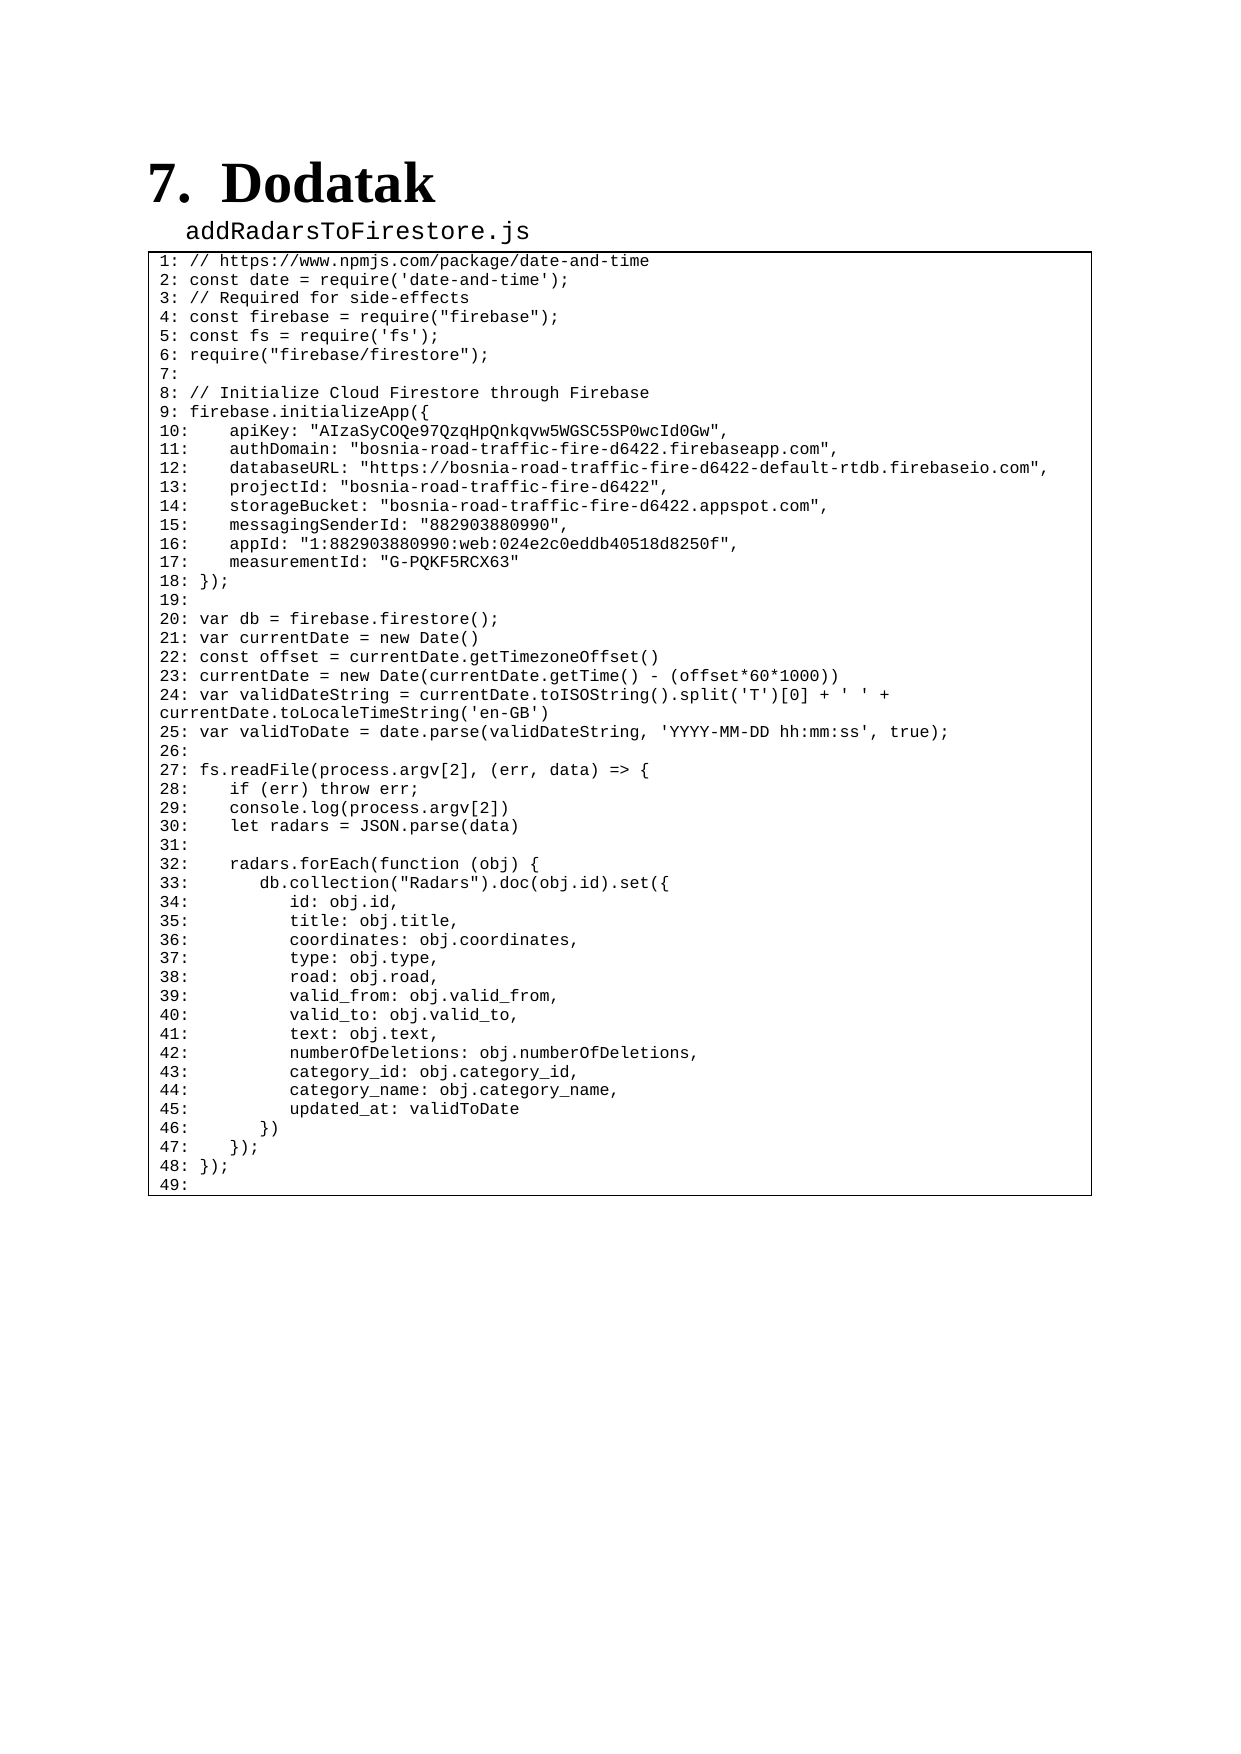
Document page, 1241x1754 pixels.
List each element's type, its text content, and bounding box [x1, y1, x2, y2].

list Dodatak addRadarsToFirestore.js [148, 148, 1093, 247]
table_header 1: // https://www.npmjs.com/package/date-and-time 2: const date = require('date-and-time'); 3: // Required for side-effects 4: const firebase = require("firebase"); 5: const fs = require('fs'); 6: require("firebase/firestore"); 7: 8: // Initialize Cloud Firestore through Firebase 9: firebase.initializeApp({ 10: apiKey: "AIzaSyCOQe97QzqHpQnkqvw5WGSC5SP0wcId0Gw", 11: authDomain: "bosnia-road-traffic-fire-d6422.firebaseapp.com", 12: databaseURL: "https://bosnia-road-traffic-fire-d6422-default-rtdb.firebaseio.com", 13: projectId: "bosnia-road-traffic-fire-d6422", 14: storageBucket: "bosnia-road-traffic-fire-d6422.appspot.com", 15: messagingSenderId: "882903880990", 16: appId: "1:882903880990:web:024e2c0eddb40518d8250f", 17: measurementId: "G-PQKF5RCX63" 18: }); 19: 20: var db = firebase.firestore(); 21: var currentDate = new Date() 22: const offset = currentDate.getTimezoneOffset() 23: currentDate = new Date(currentDate.getTime() - (offset*60*1000)) 24: var validDateString = currentDate.toISOString().split('T')[0] + ' ' + currentDate.toLocaleTimeString('en-GB') 25: var validToDate = date.parse(validDateString, 'YYYY-MM-DD hh:mm:ss', true); 26: 27: fs.readFile(process.argv[2], (err, data) => { 28: if (err) throw err; 29: console.log(process.argv[2]) 30: let radars = JSON.parse(data) 31: 32: radars.forEach(function (obj) { 33: db.collection("Radars").doc(obj.id).set({ 34: id: obj.id, 35: title: obj.title, 36: coordinates: obj.coordinates, 37: type: obj.type, 38: road: obj.road, 39: valid_from: obj.valid_from, 40: valid_to: obj.valid_to, 41: text: obj.text, 42: numberOfDeletions: obj.numberOfDeletions, 43: category_id: obj.category_id, 44: category_name: obj.category_name, 45: updated_at: validToDate 46: }) 47: }); 48: }); 49: [149, 253, 1091, 1195]
